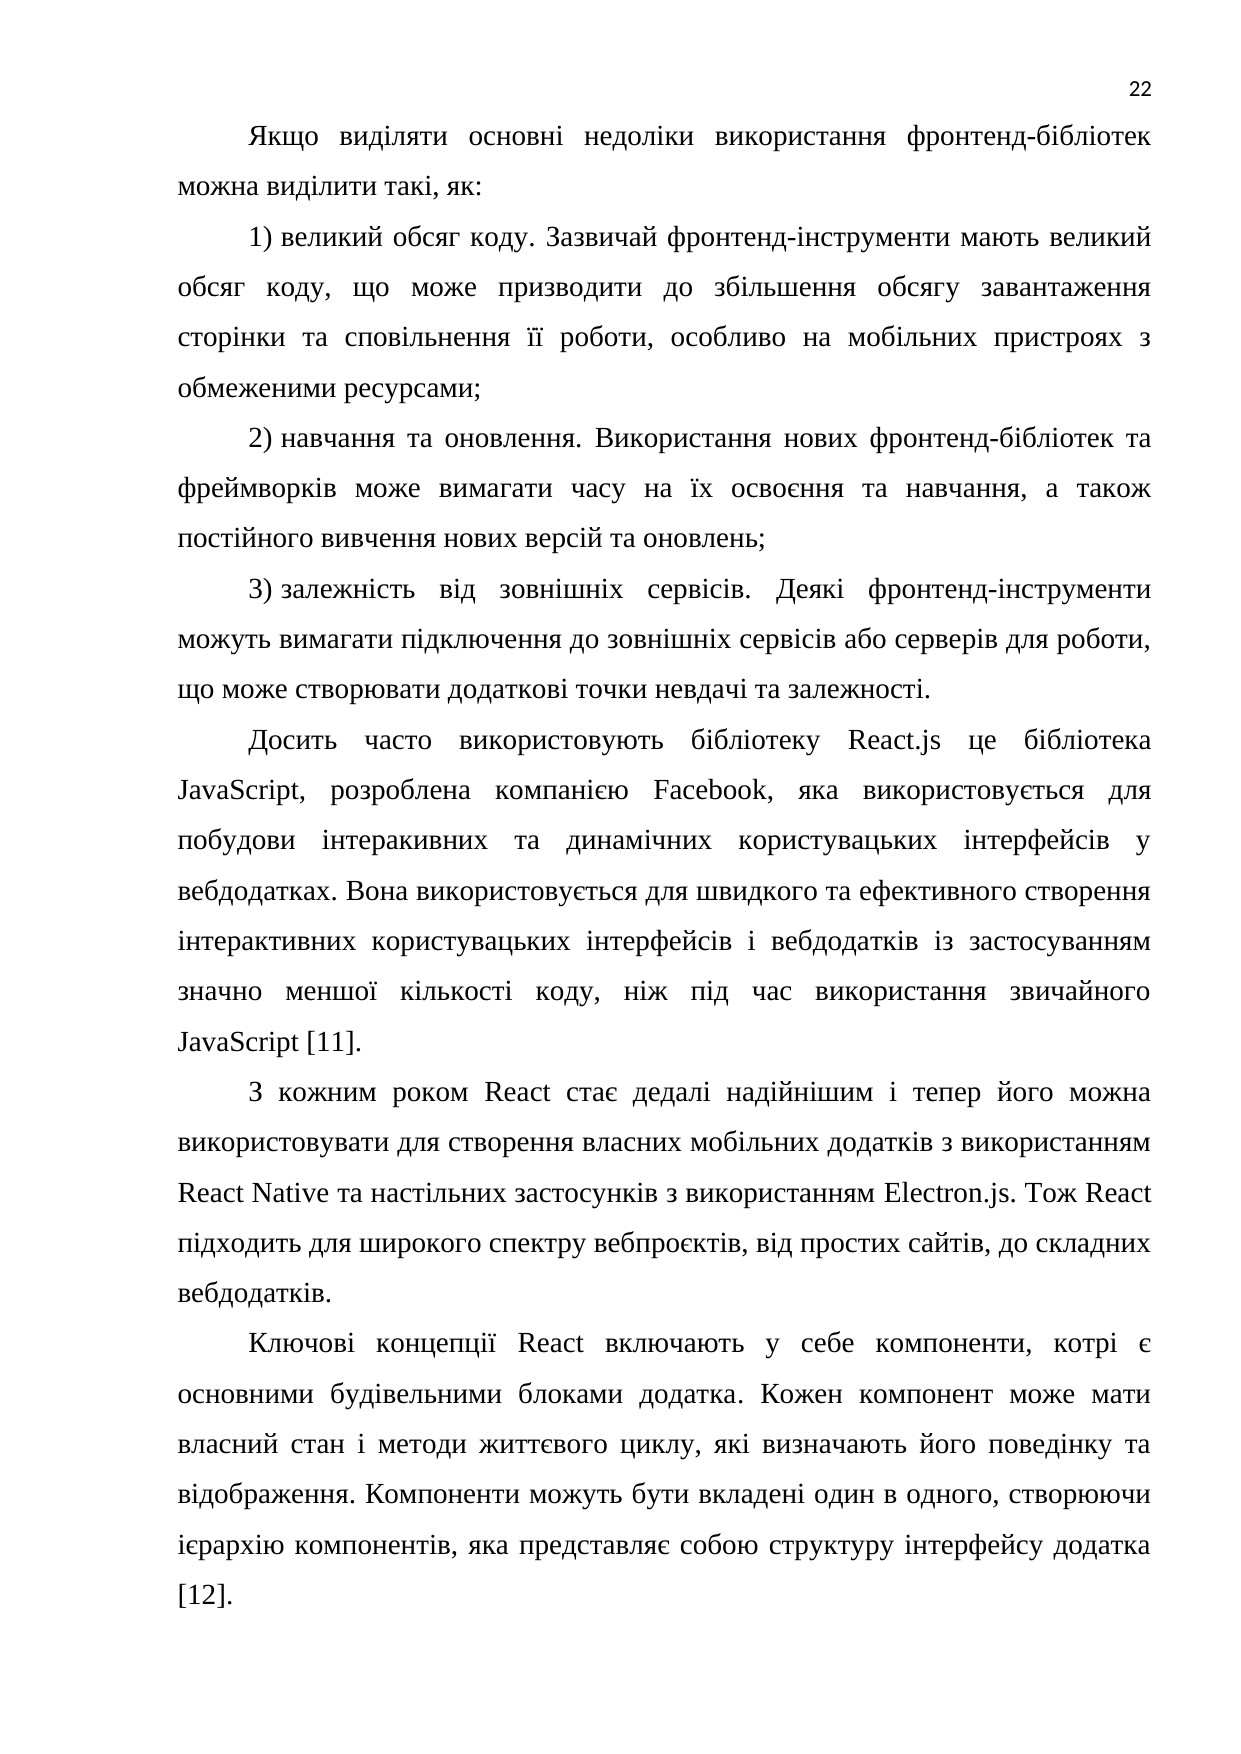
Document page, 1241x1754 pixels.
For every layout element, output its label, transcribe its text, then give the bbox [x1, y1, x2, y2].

text Досить часто використовують бібліотеку React.js це бібліотека JavaScript, розроблена компанією Facebook, яка використовується для побудови інтеракивних та динамічних користувацьких інтерфейсів у вебдодатках. Вона використовується для швидкого та ефективного створення інтерактивних користувацьких інтерфейсів і вебдодатків із застосуванням значно меншої кількості коду, ніж під час використання звичайного JavaScript [11]. [177, 722, 1152, 1057]
list навчання та оновлення. Використання нових фронтенд-бібліотек та фреймворків може вимагати часу на їх освоєння та навчання, а також постійного вивчення нових версій та оновлень; [177, 420, 1152, 554]
list залежність від зовнішніх сервісів. Деякі фронтенд-інструменти можуть вимагати підключення до зовнішніх сервісів або серверів для роботи, що може створювати додаткові точки невдачі та залежності. [177, 571, 1152, 705]
text Ключові концепції React включають у себе компоненти, котрі є основними будівельними блоками додатка. Кожен компонент може мати власний стан і методи життєвого циклу, які визначають його поведінку та відображення. Компоненти можуть бути вкладені один в одного, створюючи ієрархію компонентів, яка представляє собою структуру інтерфейсу додатка [12]. [177, 1326, 1152, 1611]
text Якщо виділяти основні недоліки використання фронтенд-бібліотек можна виділити такі, як: [177, 118, 1152, 202]
list великий обсяг коду. Зазвичай фронтенд-інструменти мають великий обсяг коду, що може призводити до збільшення обсягу завантаження сторінки та сповільнення її роботи, особливо на мобільних пристроях з обмеженими ресурсами; [177, 219, 1152, 403]
text З кожним роком React стає дедалі надійнішим і тепер його можна використовувати для створення власних мобільних додатків з використанням React Native та настільних застосунків з використанням Electron.js. Тож React підходить для широкого спектру вебпроєктів, від простих сайтів, до складних вебдодатків. [177, 1074, 1152, 1309]
